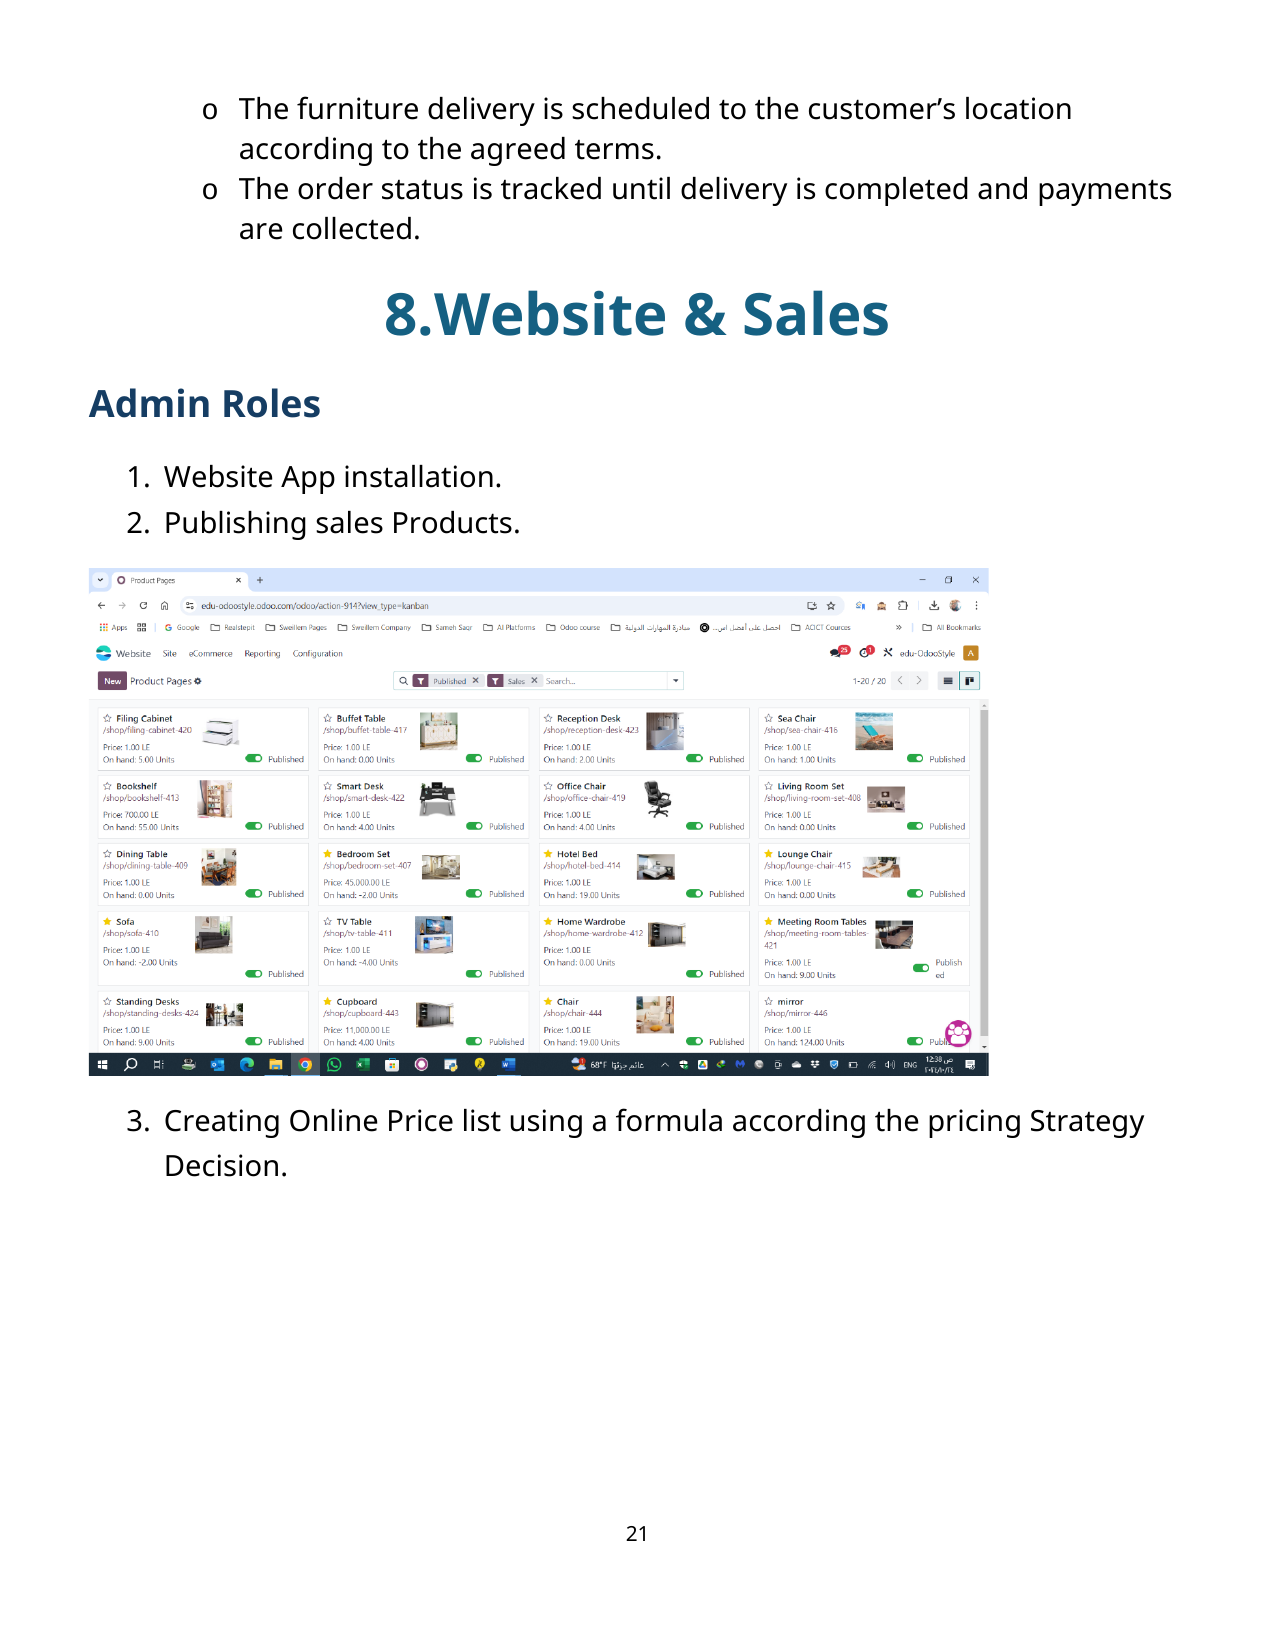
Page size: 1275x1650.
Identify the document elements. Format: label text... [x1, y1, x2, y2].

list The order status is tracked until delivery is completed and payments are collected. [201, 168, 1186, 248]
text Admin Roles [89, 377, 1186, 428]
list Website App installation. [126, 457, 1186, 496]
list Creating Online Price list using a formula according the pricing Strategy Decision. [126, 1100, 1186, 1185]
picture [88, 568, 989, 1076]
list The furniture delivery is scheduled to the customer’s location according to the agreed terms. [201, 89, 1186, 168]
text 8.Website & Sales [201, 273, 1074, 352]
list Publishing sales Products. [126, 502, 1186, 542]
